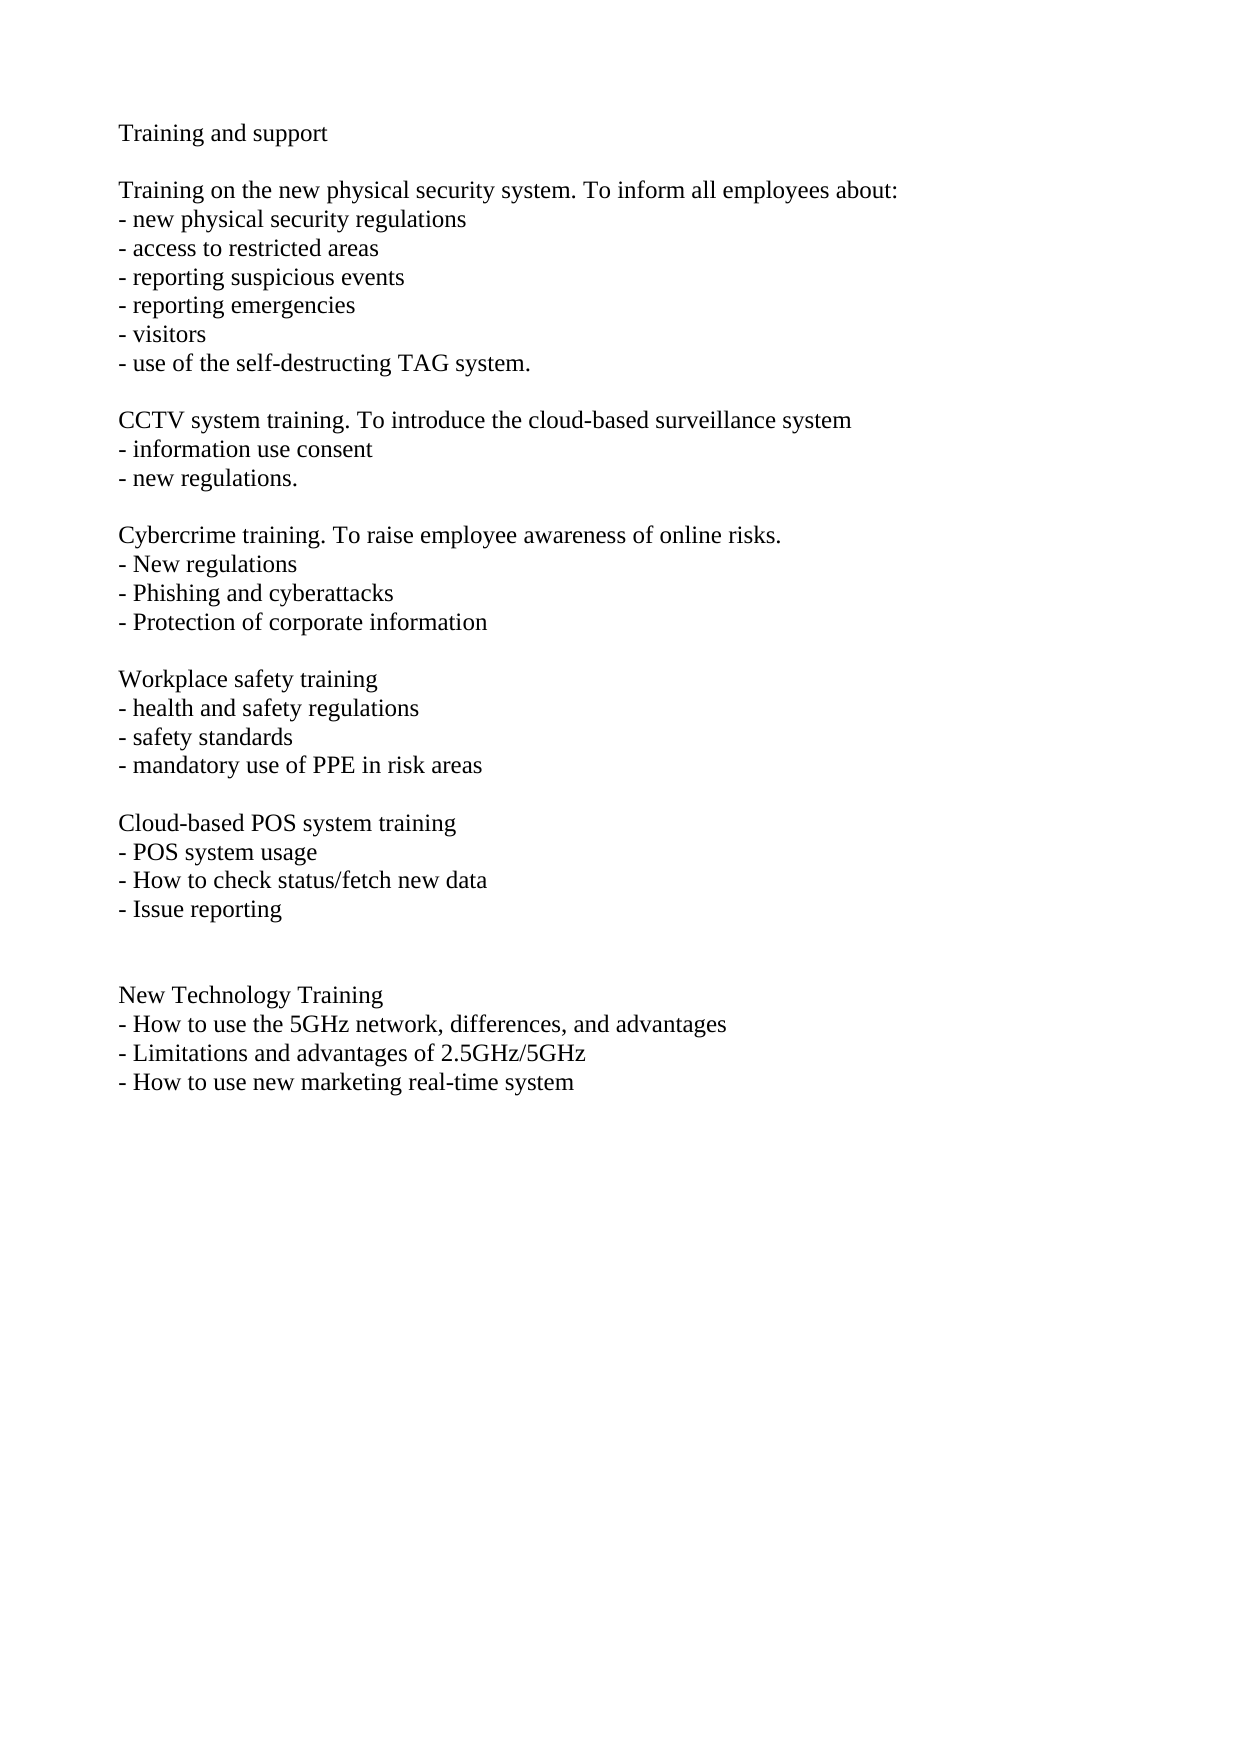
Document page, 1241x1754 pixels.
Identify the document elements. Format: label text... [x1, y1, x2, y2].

text - new physical security regulations [118, 204, 1122, 233]
text Cloud-based POS system training [118, 808, 1122, 837]
text - reporting emergencies [118, 291, 1122, 319]
text - new regulations. [118, 463, 1122, 492]
text - health and safety regulations [118, 693, 1122, 722]
text New Technology Training [118, 981, 1122, 1009]
text - Protection of corporate information [118, 607, 1122, 636]
text - safety standards [118, 722, 1122, 751]
text Training on the new physical security system. To inform all employees about: [118, 176, 1122, 204]
text - visitors [118, 319, 1122, 348]
text - How to use new marketing real-time system [118, 1067, 1122, 1096]
text - New regulations [118, 549, 1122, 578]
text - POS system usage [118, 837, 1122, 866]
text Workplace safety training [118, 664, 1122, 693]
text - information use consent [118, 434, 1122, 463]
text - Issue reporting [118, 894, 1122, 923]
text - How to check status/fetch new data [118, 866, 1122, 894]
text - reporting suspicious events [118, 262, 1122, 291]
text - access to restricted areas [118, 233, 1122, 262]
text - Phishing and cyberattacks [118, 578, 1122, 607]
text Training and support [118, 118, 1122, 147]
text CCTV system training. To introduce the cloud-based surveillance system [118, 406, 1122, 434]
text - Limitations and advantages of 2.5GHz/5GHz [118, 1038, 1122, 1067]
text - use of the self-destructing TAG system. [118, 348, 1122, 377]
text - mandatory use of PPE in risk areas [118, 751, 1122, 779]
text - How to use the 5GHz network, differences, and advantages [118, 1009, 1122, 1038]
text Cybercrime training. To raise employee awareness of online risks. [118, 521, 1122, 549]
